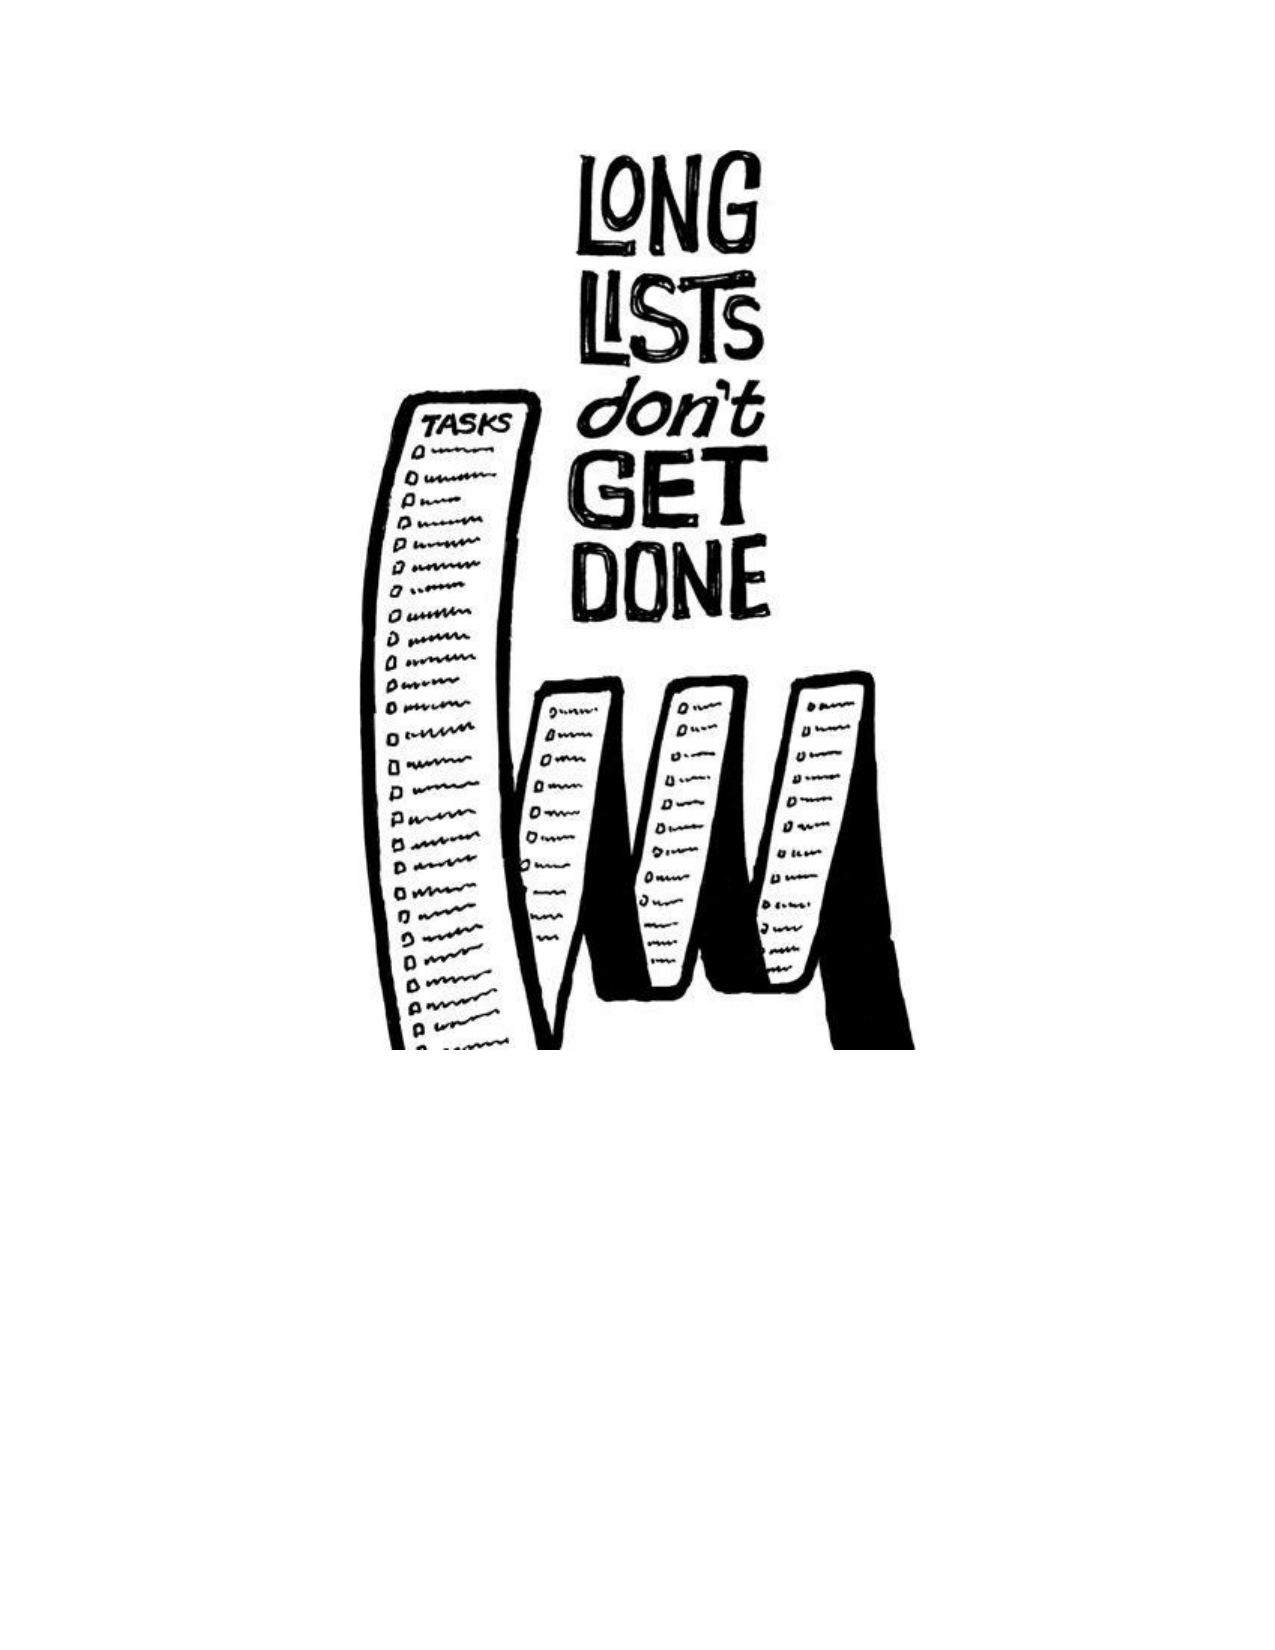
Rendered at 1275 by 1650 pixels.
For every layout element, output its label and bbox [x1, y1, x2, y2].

picture [359, 150, 916, 1050]
